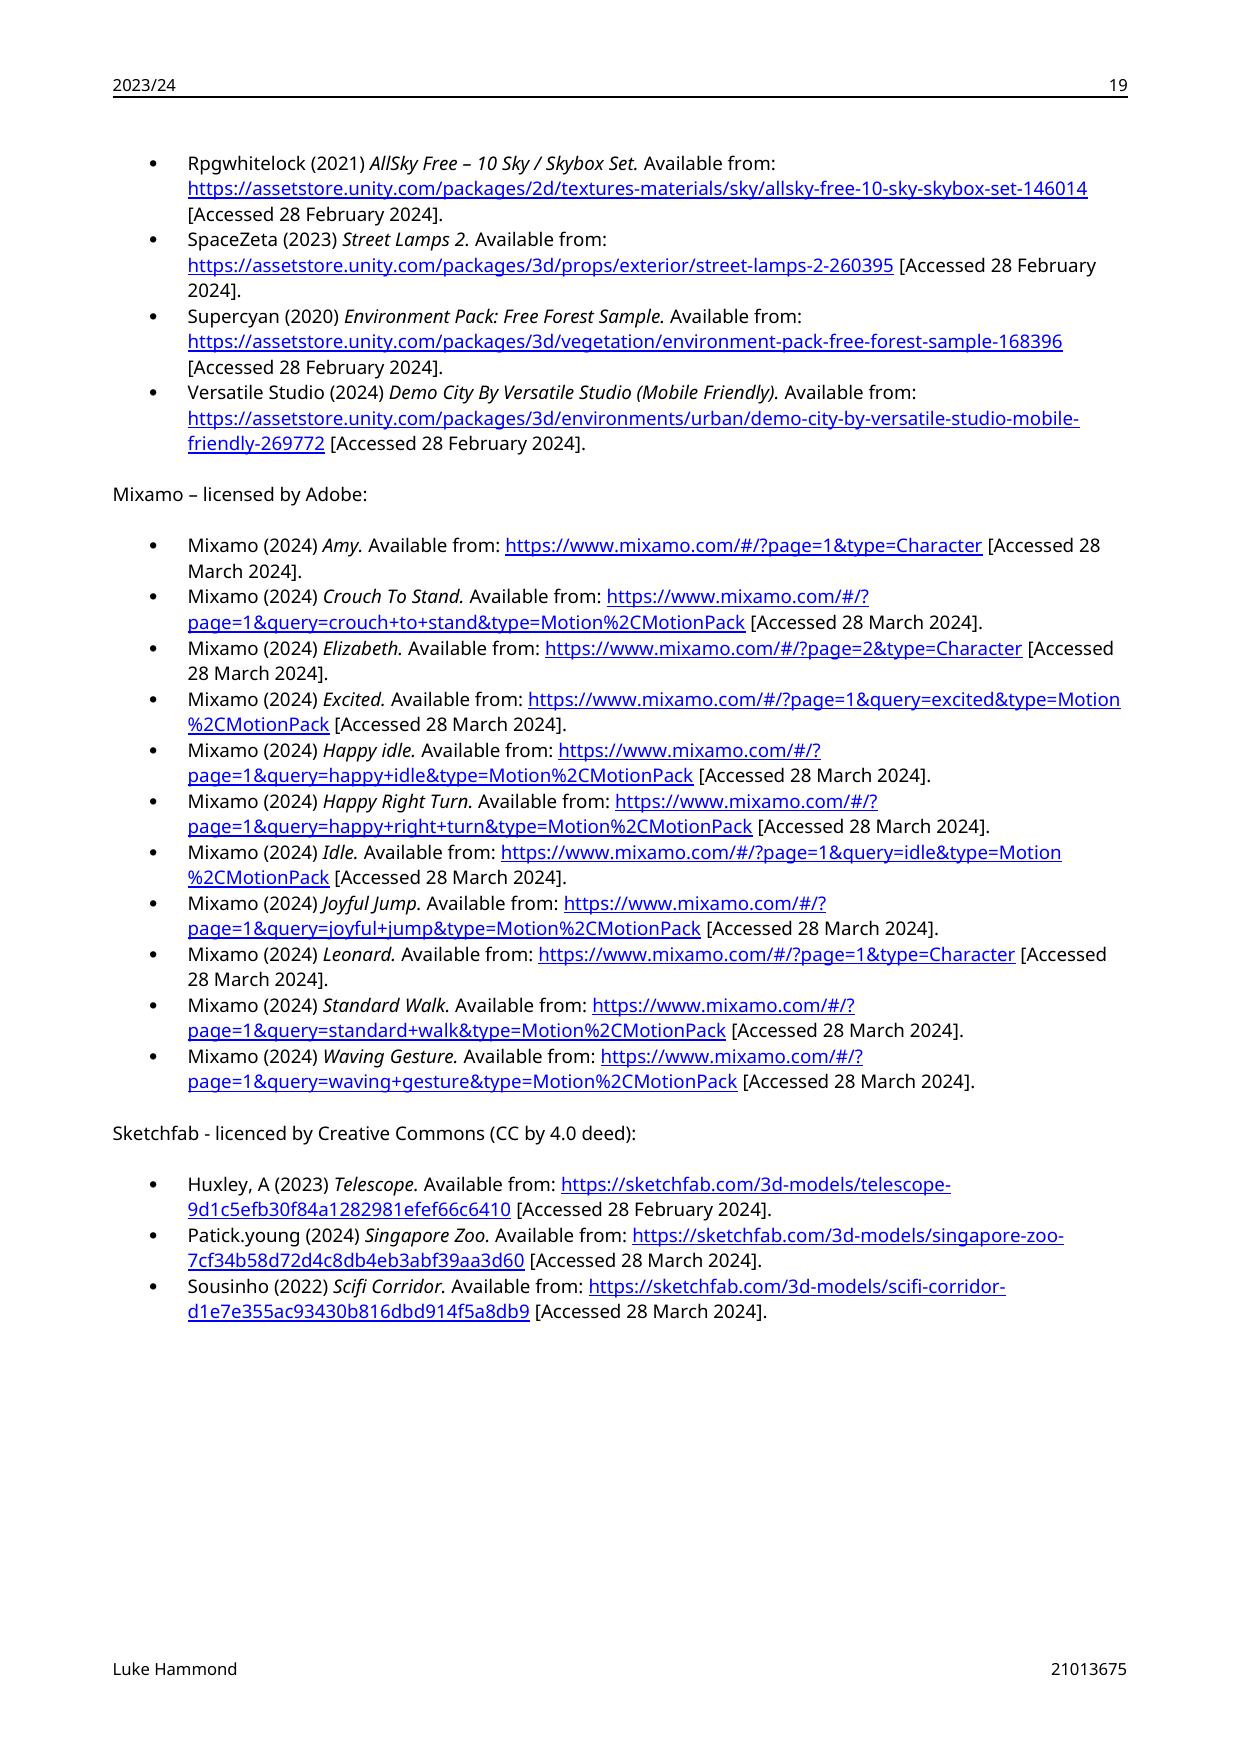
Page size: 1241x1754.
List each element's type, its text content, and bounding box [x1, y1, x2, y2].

list Mixamo (2024) Happy Right Turn. Available from: https://www.mixamo.com/#/?page=1&query=happy+right+turn&type=Motion%2CMotionPack [Accessed 28 March 2024]. [150, 788, 1128, 839]
list Mixamo (2024) Elizabeth. Available from: https://www.mixamo.com/#/?page=2&type=Character [Accessed 28 March 2024]. [150, 635, 1128, 686]
list Mixamo (2024) Happy idle. Available from: https://www.mixamo.com/#/?page=1&query=happy+idle&type=Motion%2CMotionPack [Accessed 28 March 2024]. [150, 737, 1128, 788]
list Sousinho (2022) Scifi Corridor. Available from: https://sketchfab.com/3d-models/scifi-corridor-d1e7e355ac93430b816dbd914f5a8db9 [Accessed 28 March 2024]. [150, 1273, 1128, 1324]
list Mixamo (2024) Leonard. Available from: https://www.mixamo.com/#/?page=1&type=Character [Accessed 28 March 2024]. [150, 941, 1128, 992]
list Supercyan (2020) Environment Pack: Free Forest Sample. Available from: https://assetstore.unity.com/packages/3d/vegetation/environment-pack-free-forest-sample-168396 [Accessed 28 February 2024]. [150, 303, 1128, 380]
list Mixamo (2024) Waving Gesture. Available from: https://www.mixamo.com/#/?page=1&query=waving+gesture&type=Motion%2CMotionPack [Accessed 28 March 2024]. [150, 1043, 1128, 1094]
list SpaceZeta (2023) Street Lamps 2. Available from: https://assetstore.unity.com/packages/3d/props/exterior/street-lamps-2-260395 [Accessed 28 February 2024]. [150, 227, 1128, 303]
text Sketchfab - licenced by Creative Commons (CC by 4.0 deed): [112, 1120, 1128, 1145]
list Rpgwhitelock (2021) AllSky Free – 10 Sky / Skybox Set. Available from: https://assetstore.unity.com/packages/2d/textures-materials/sky/allsky-free-10-sky-skybox-set-146014 [Accessed 28 February 2024]. [150, 150, 1128, 227]
list Mixamo (2024) Excited. Available from: https://www.mixamo.com/#/?page=1&query=excited&type=Motion%2CMotionPack [Accessed 28 March 2024]. [150, 686, 1128, 737]
list Mixamo (2024) Amy. Available from: https://www.mixamo.com/#/?page=1&type=Character [Accessed 28 March 2024]. [150, 533, 1128, 584]
list Mixamo (2024) Standard Walk. Available from: https://www.mixamo.com/#/?page=1&query=standard+walk&type=Motion%2CMotionPack [Accessed 28 March 2024]. [150, 992, 1128, 1043]
list Patick.young (2024) Singapore Zoo. Available from: https://sketchfab.com/3d-models/singapore-zoo-7cf34b58d72d4c8db4eb3abf39aa3d60 [Accessed 28 March 2024]. [150, 1222, 1128, 1273]
list Mixamo (2024) Joyful Jump. Available from: https://www.mixamo.com/#/?page=1&query=joyful+jump&type=Motion%2CMotionPack [Accessed 28 March 2024]. [150, 890, 1128, 941]
list Versatile Studio (2024) Demo City By Versatile Studio (Mobile Friendly). Available from: https://assetstore.unity.com/packages/3d/environments/urban/demo-city-by-versatile-studio-mobile-friendly-269772 [Accessed 28 February 2024]. [150, 380, 1128, 456]
text Mixamo – licensed by Adobe: [112, 482, 1128, 507]
list Mixamo (2024) Crouch To Stand. Available from: https://www.mixamo.com/#/?page=1&query=crouch+to+stand&type=Motion%2CMotionPack [Accessed 28 March 2024]. [150, 584, 1128, 635]
list Huxley, A (2023) Telescope. Available from: https://sketchfab.com/3d-models/telescope-9d1c5efb30f84a1282981efef66c6410 [Accessed 28 February 2024]. [150, 1171, 1128, 1222]
list Mixamo (2024) Idle. Available from: https://www.mixamo.com/#/?page=1&query=idle&type=Motion%2CMotionPack [Accessed 28 March 2024]. [150, 839, 1128, 890]
